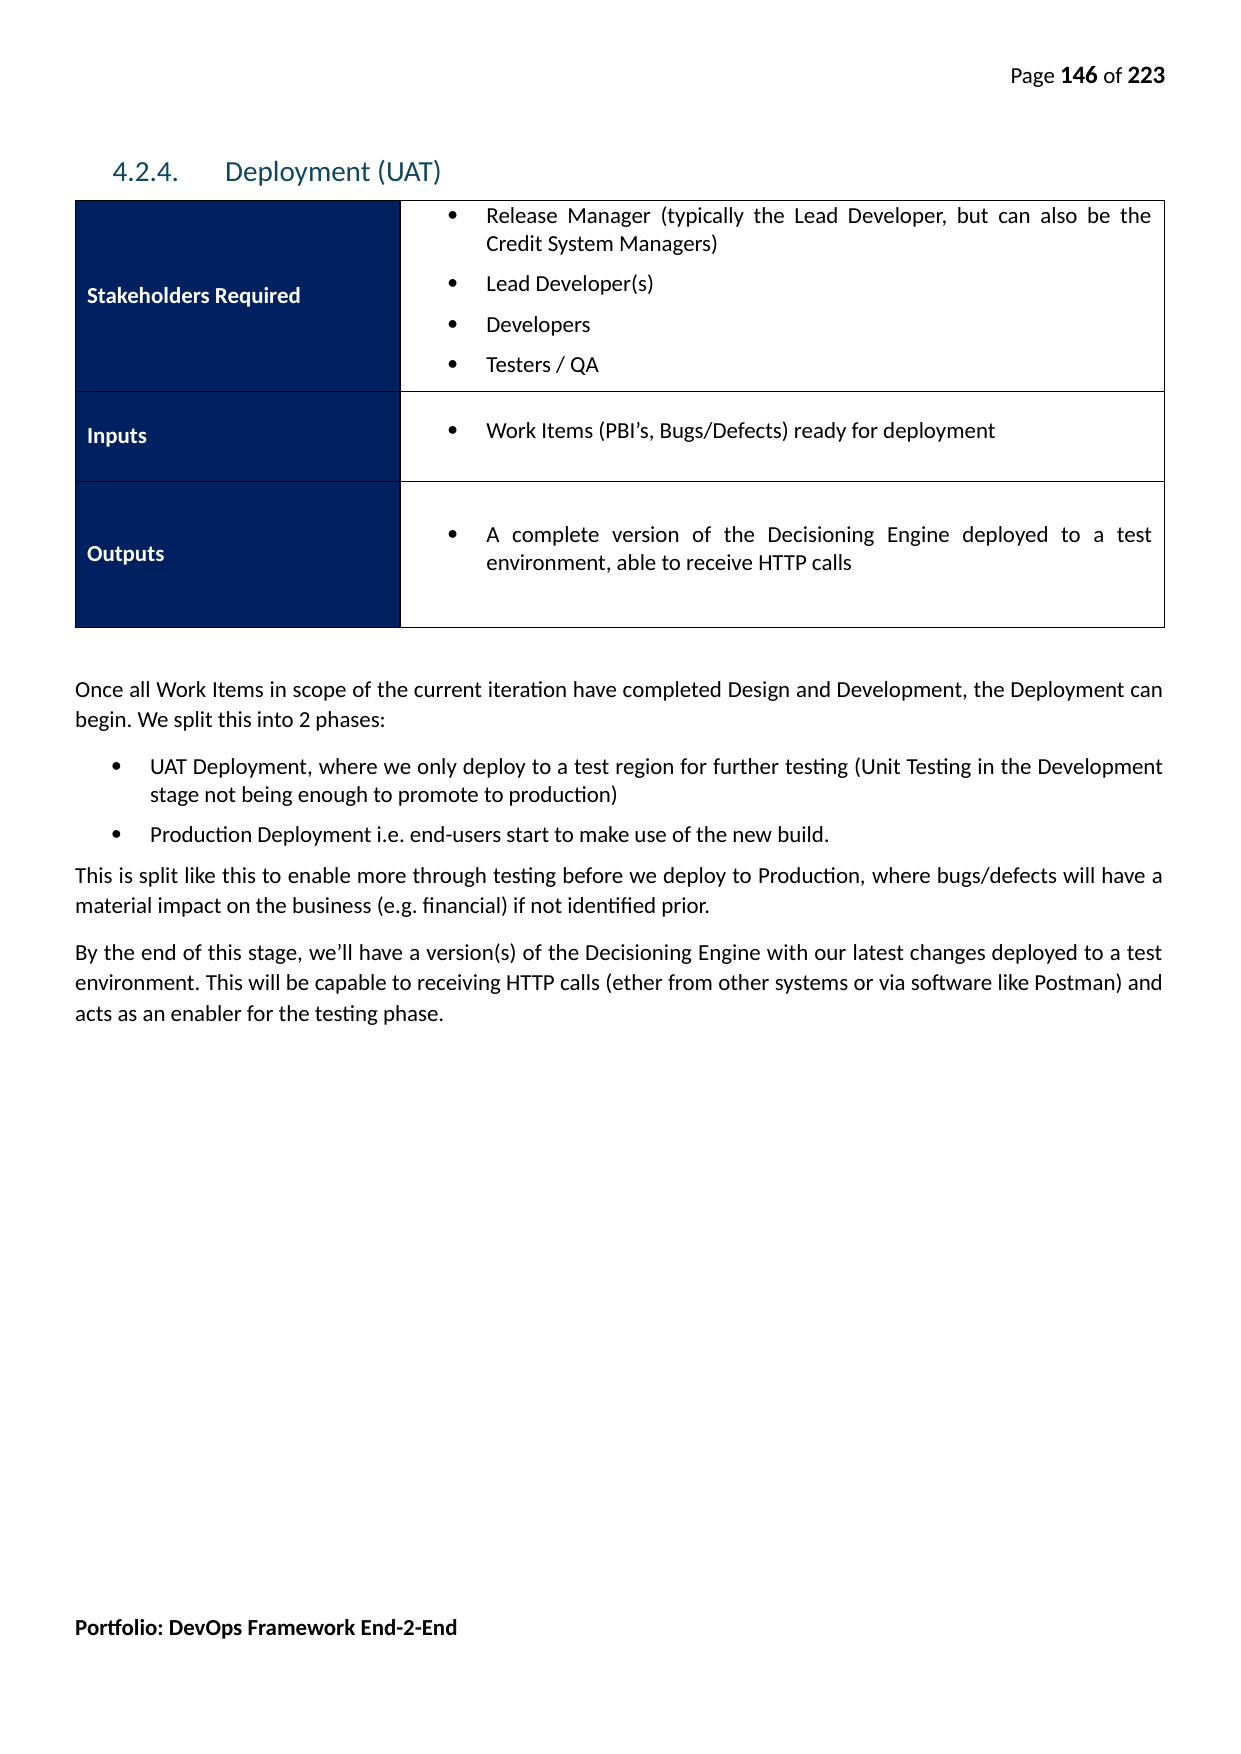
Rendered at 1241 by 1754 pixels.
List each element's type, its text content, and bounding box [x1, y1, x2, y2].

table_cell Work Items (PBI’s, Bugs/Defects) ready for deployment [401, 392, 1164, 481]
table_cell Inputs [76, 392, 399, 481]
text This is split like this to enable more through testing before we deploy to Production, where bugs/defects will have a material impact on the business (e.g. financial) if not identified prior. [75, 861, 1165, 919]
text By the end of this stage, we’ll have a version(s) of the Decisioning Engine with our latest changes deployed to a test environment. This will be capable to receiving HTTP calls (ether from other systems or via software like Postman) and acts as an enabler for the testing phase. [75, 938, 1165, 1027]
table_header Stakeholders Required [76, 201, 399, 391]
table_cell Outputs [76, 482, 399, 627]
subtitle Deployment (UAT) [112, 153, 1165, 189]
list Production Deployment i.e. end-users start to make use of the new build. [112, 821, 1165, 849]
list UAT Deployment, where we only deploy to a test region for further testing (Unit Testing in the Development stage not being enough to promote to production) [112, 752, 1165, 808]
table_cell A complete version of the Decisioning Engine deployed to a test environment, able to receive HTTP calls [401, 482, 1164, 627]
table_header Release Manager (typically the Lead Developer, but can also be the Credit System Managers) Lead Developer(s) Developers Testers / QA [401, 201, 1164, 391]
text Once all Work Items in scope of the current iteration have completed Design and Development, the Deployment can begin. We split this into 2 phases: [75, 675, 1165, 733]
